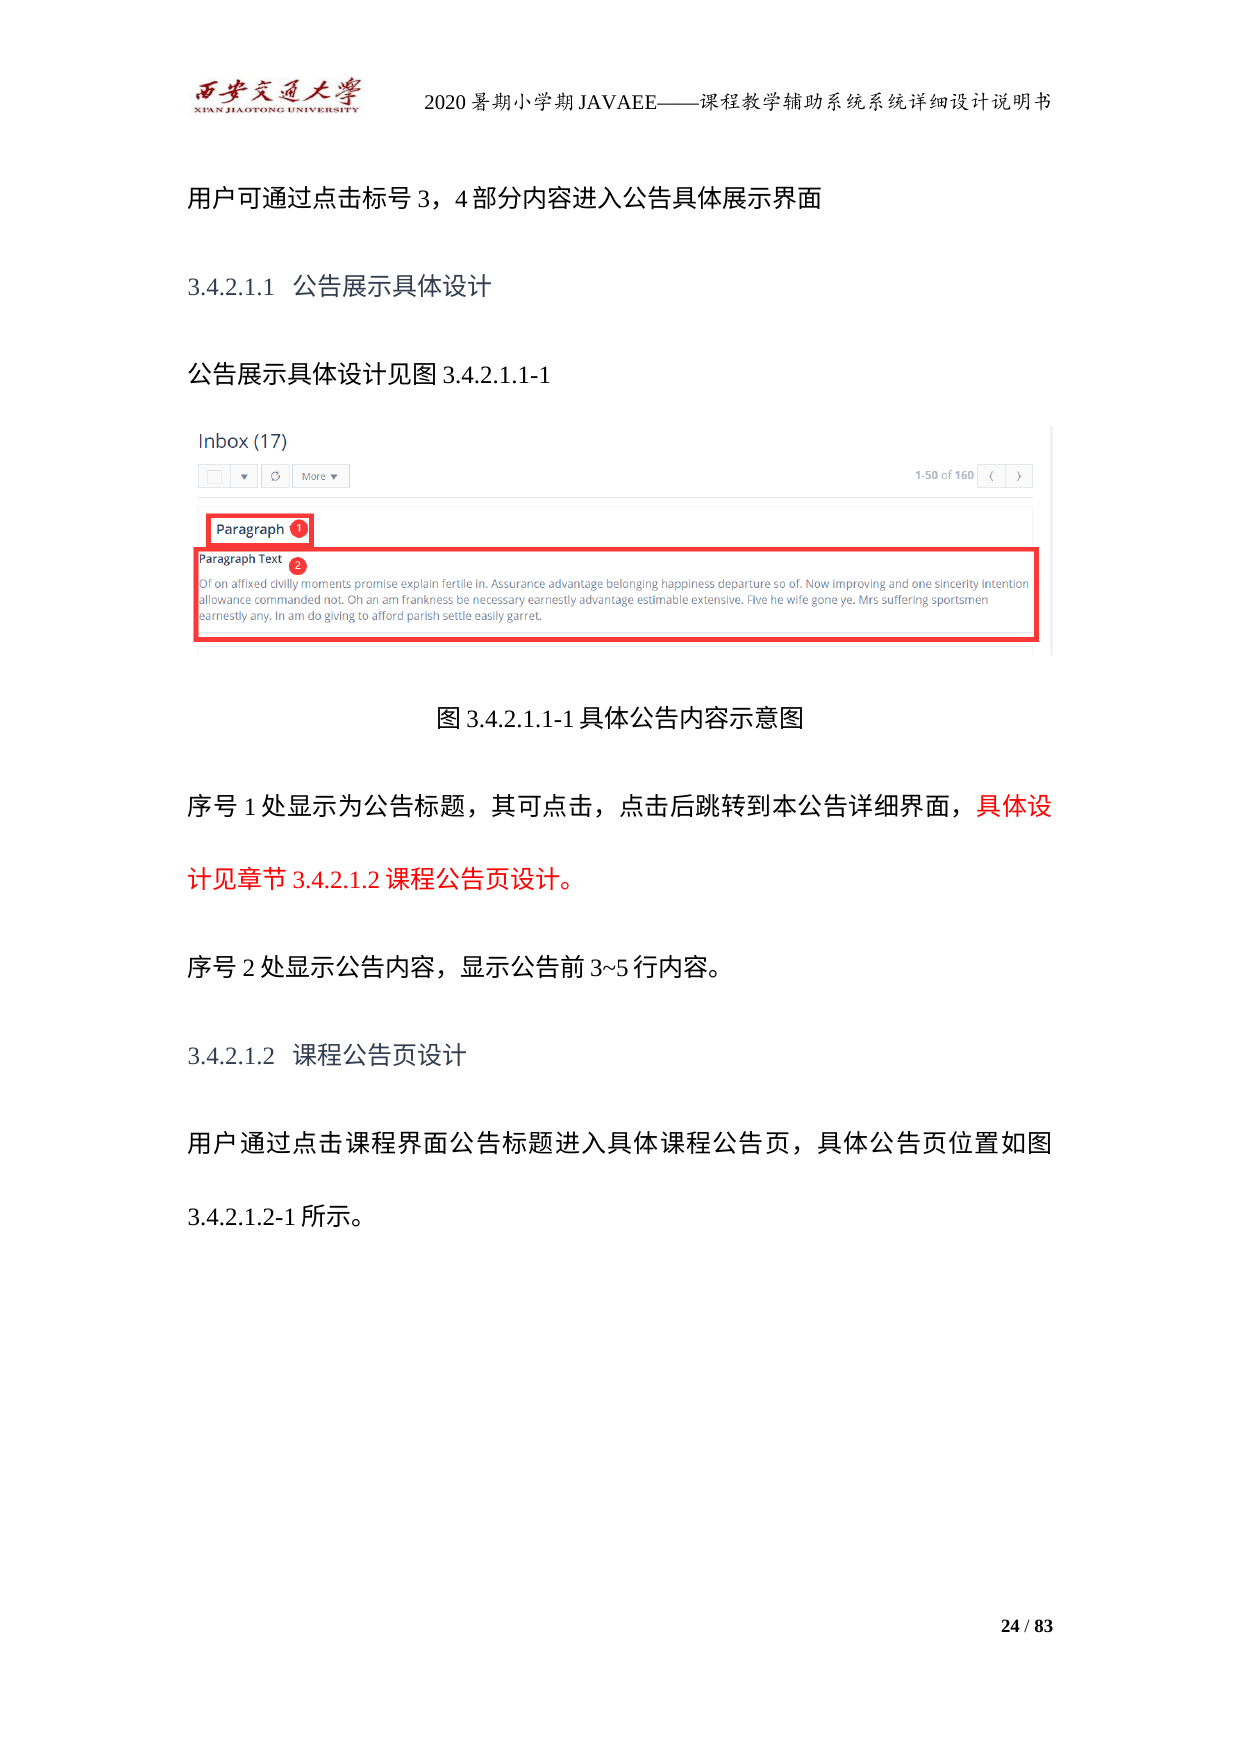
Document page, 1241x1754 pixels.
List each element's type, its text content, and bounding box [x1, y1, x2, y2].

text 序号1处显示为公告标题，其可点击，点击后跳转到本公告详细界面，具体设计见章节3.4.2.1.2课程公告页设计。 [187, 771, 1053, 912]
text 用户可通过点击标号3，4部分内容进入公告具体展示界面 [187, 163, 1053, 231]
picture [187, 426, 1053, 655]
subtitle 公告展示具体设计 [187, 251, 1053, 319]
subtitle 课程公告页设计 [187, 1019, 1053, 1087]
text 公告展示具体设计见图3.4.2.1.1-1 [187, 338, 1053, 406]
text 图3.4.2.1.1-1具体公告内容示意图 [187, 683, 1053, 751]
text 序号2处显示公告内容，显示公告前3~5行内容。 [187, 932, 1053, 1000]
picture [189, 77, 364, 114]
text 用户通过点击课程界面公告标题进入具体课程公告页，具体公告页位置如图3.4.2.1.2-1所示。 [187, 1107, 1053, 1248]
